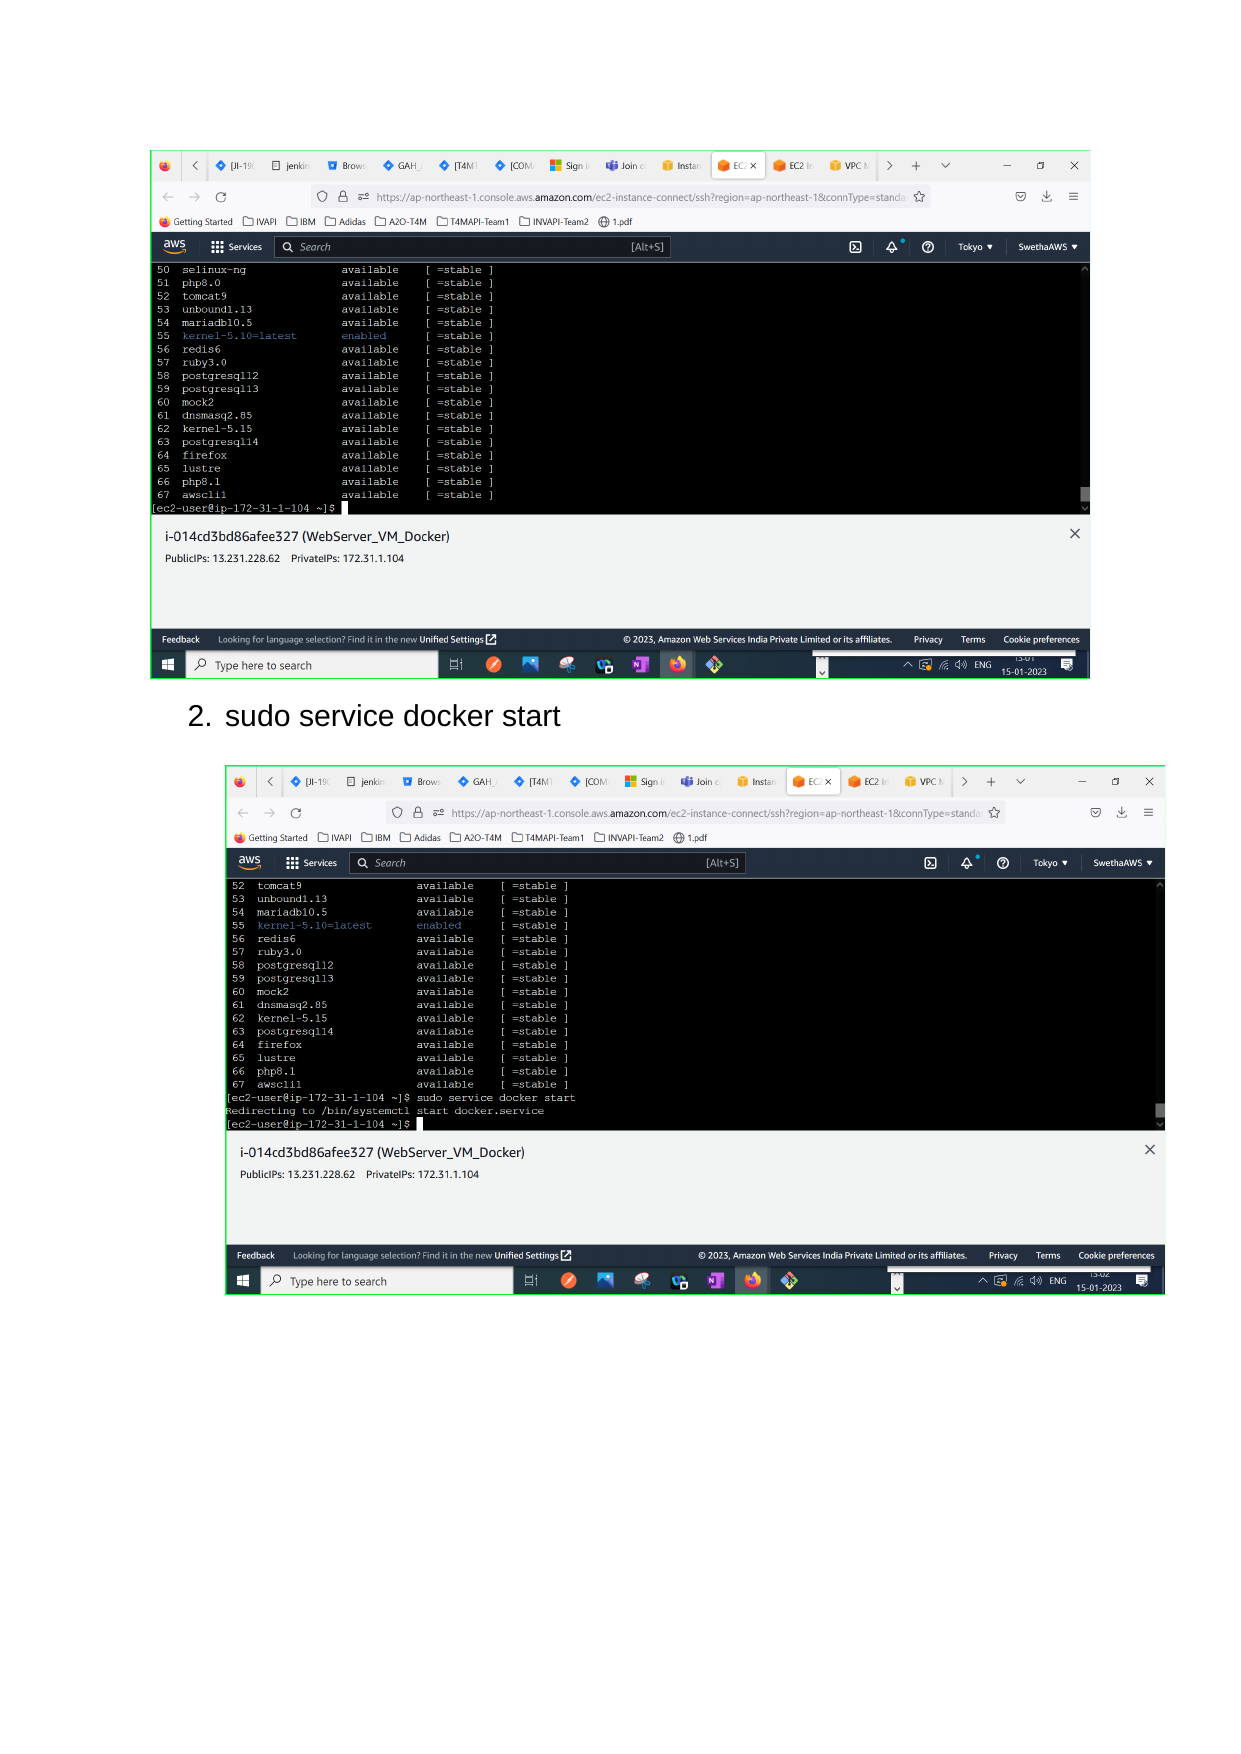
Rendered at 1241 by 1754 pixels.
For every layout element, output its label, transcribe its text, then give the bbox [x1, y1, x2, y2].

list sudo service docker start [187, 698, 1090, 732]
picture [150, 150, 1091, 679]
picture [225, 765, 1166, 1295]
